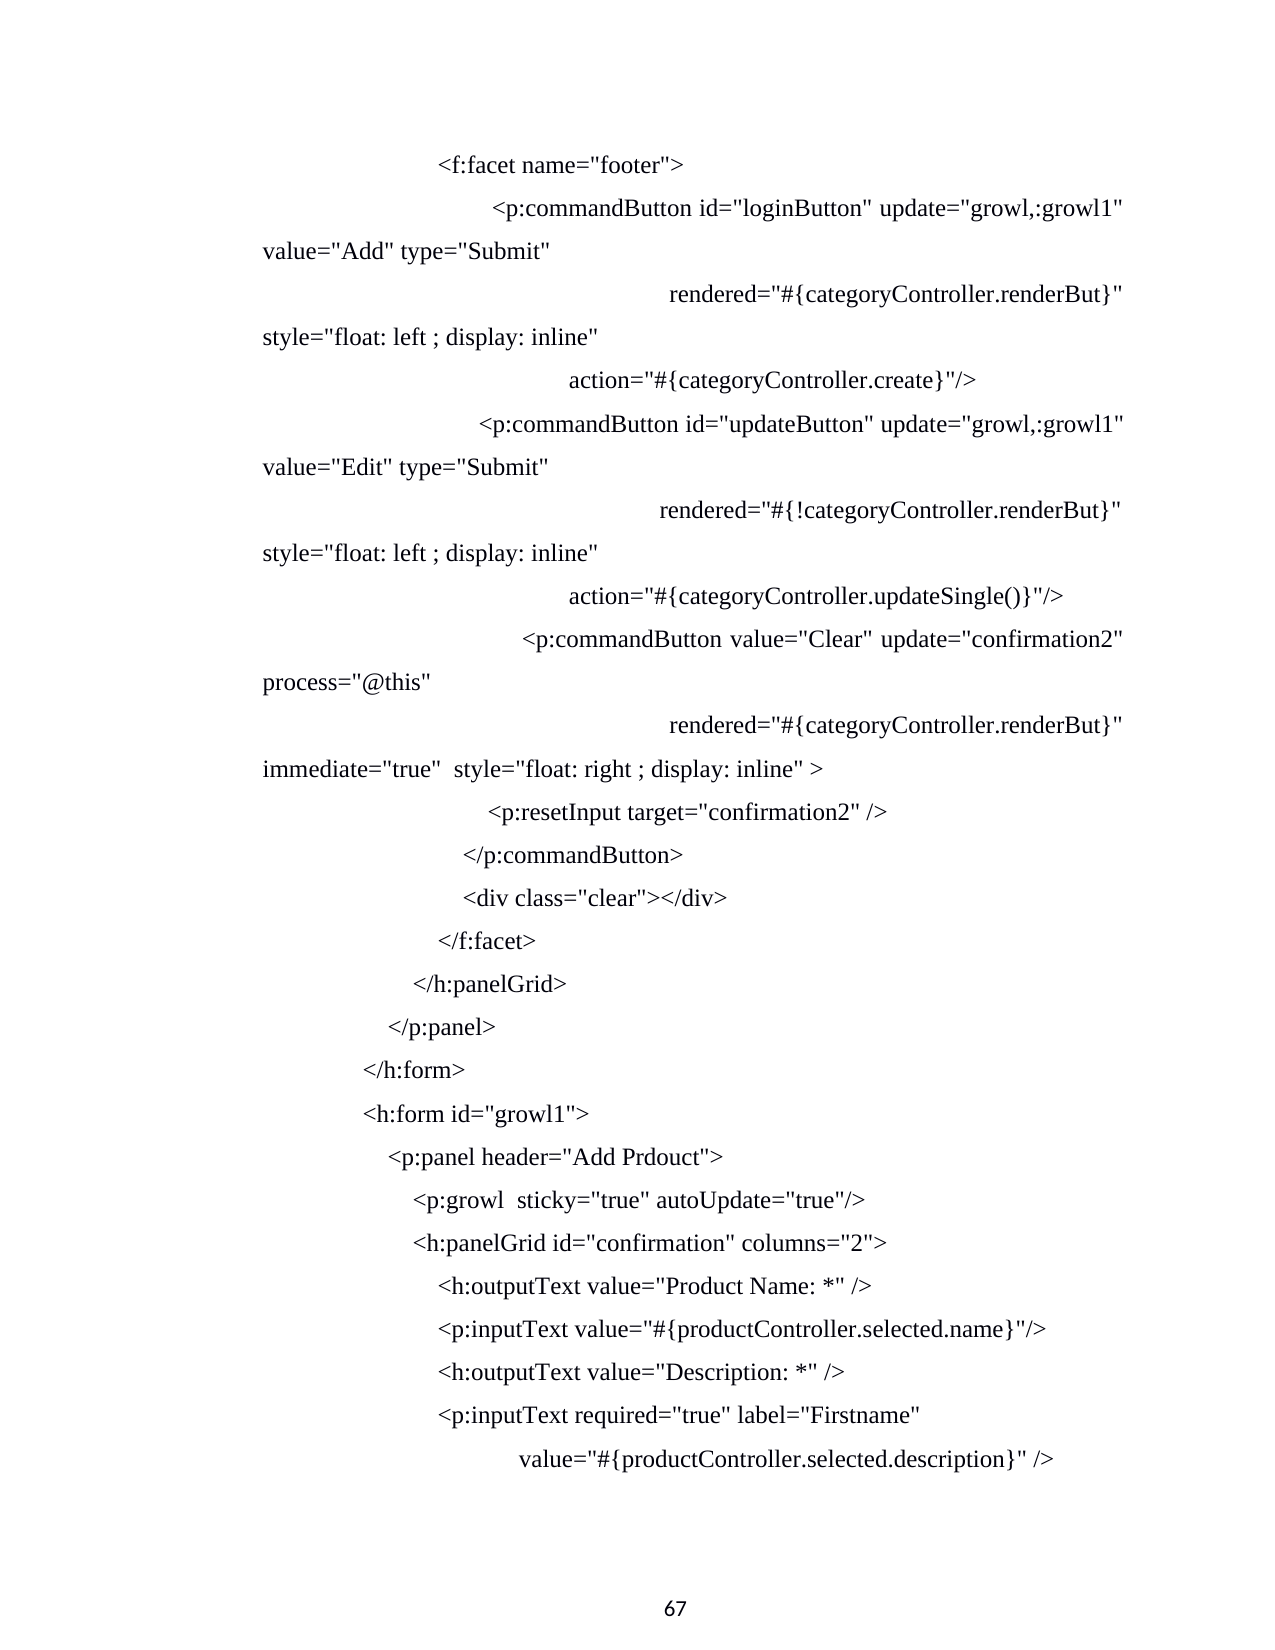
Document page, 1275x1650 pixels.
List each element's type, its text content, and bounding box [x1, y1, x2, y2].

list <p:commandButton id="loginButton" update="growl,:growl1" value="Add" type="Submit" [262, 193, 1125, 265]
list action="#{categoryController.create}"/> [262, 366, 1125, 394]
list <p:commandButton id="updateButton" update="growl,:growl1" value="Edit" type="Submit" [262, 409, 1125, 481]
list </f:facet> [262, 926, 1125, 955]
list <p:panel header="Add Prdouct"> [262, 1142, 1125, 1171]
list </p:panel> [262, 1012, 1125, 1041]
list <p:resetInput target="confirmation2" /> [262, 797, 1125, 826]
list </h:form> [262, 1056, 1125, 1084]
list <p:inputText value="#{productController.selected.name}"/> [262, 1314, 1125, 1343]
list <p:growl sticky="true" autoUpdate="true"/> [262, 1185, 1125, 1214]
list rendered="#{categoryController.renderBut}" immediate="true" style="float: right ; display: inline" > [262, 711, 1125, 782]
list <h:outputText value="Description: *" /> [262, 1357, 1125, 1386]
list <p:inputText required="true" label="Firstname" [262, 1401, 1125, 1429]
list <p:commandButton value="Clear" update="confirmation2" process="@this" [262, 624, 1125, 696]
list rendered="#{!categoryController.renderBut}" style="float: left ; display: inline" [262, 495, 1125, 567]
list <f:facet name="footer"> [262, 150, 1125, 179]
list <h:form id="growl1"> [262, 1099, 1125, 1127]
list action="#{categoryController.updateSingle()}"/> [262, 581, 1125, 610]
list rendered="#{categoryController.renderBut}" style="float: left ; display: inline" [262, 279, 1125, 351]
list </p:commandButton> [262, 840, 1125, 869]
list value="#{productController.selected.description}" /> [262, 1444, 1125, 1472]
list <h:outputText value="Product Name: *" /> [262, 1271, 1125, 1300]
list </h:panelGrid> [262, 969, 1125, 998]
list <h:panelGrid id="confirmation" columns="2"> [262, 1228, 1125, 1257]
list <div class="clear"></div> [262, 883, 1125, 912]
